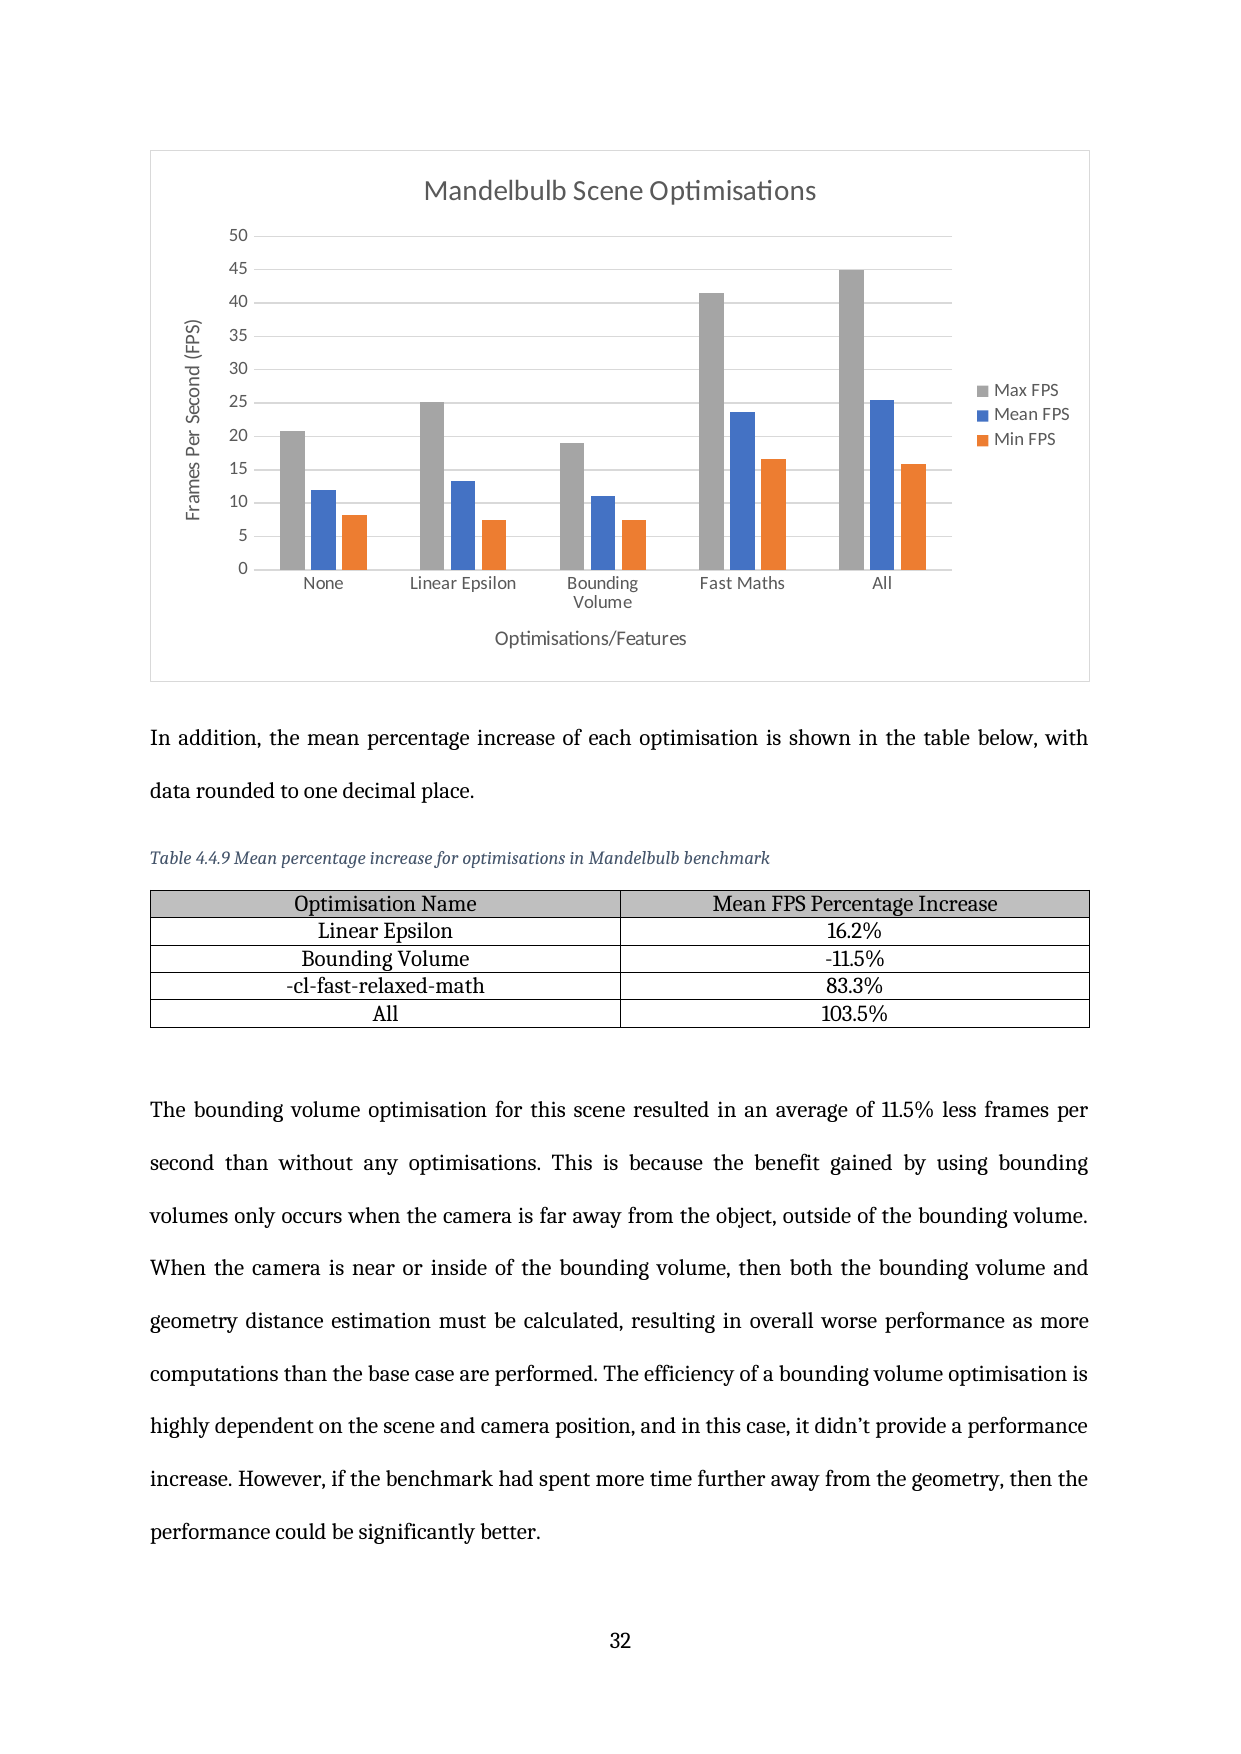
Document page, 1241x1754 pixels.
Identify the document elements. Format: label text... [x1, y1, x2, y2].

table_cell -11.5% [621, 946, 1089, 972]
table_cell 83.3% [621, 973, 1089, 999]
table_header Optimisation Name [151, 891, 620, 917]
table_cell All [151, 1000, 620, 1027]
table_header Mean FPS Percentage Increase [621, 891, 1089, 917]
table_cell 103.5% [621, 1000, 1089, 1027]
text The bounding volume optimisation for this scene resulted in an average of 11.5% less frames per second than without any optimisations. This is because the benefit gained by using bounding volumes only occurs when the camera is far away from the object, outside of the bounding volume. When the camera is near or inside of the bounding volume, then both the bounding volume and geometry distance estimation must be calculated, resulting in overall worse performance as more computations than the base case are performed. The efficiency of a bounding volume optimisation is highly dependent on the scene and camera position, and in this case, it didn’t provide a performance increase. However, if the benchmark had spent more time further away from the geometry, then the performance could be significantly better. [150, 1097, 1090, 1545]
text In addition, the mean percentage increase of each optimisation is shown in the table below, with data rounded to one decimal place. [150, 725, 1090, 804]
table_cell 16.2% [621, 918, 1089, 944]
table_cell Linear Epsilon [151, 918, 620, 944]
table_cell Bounding Volume [151, 946, 620, 972]
table_cell -cl-fast-relaxed-math [151, 973, 620, 999]
